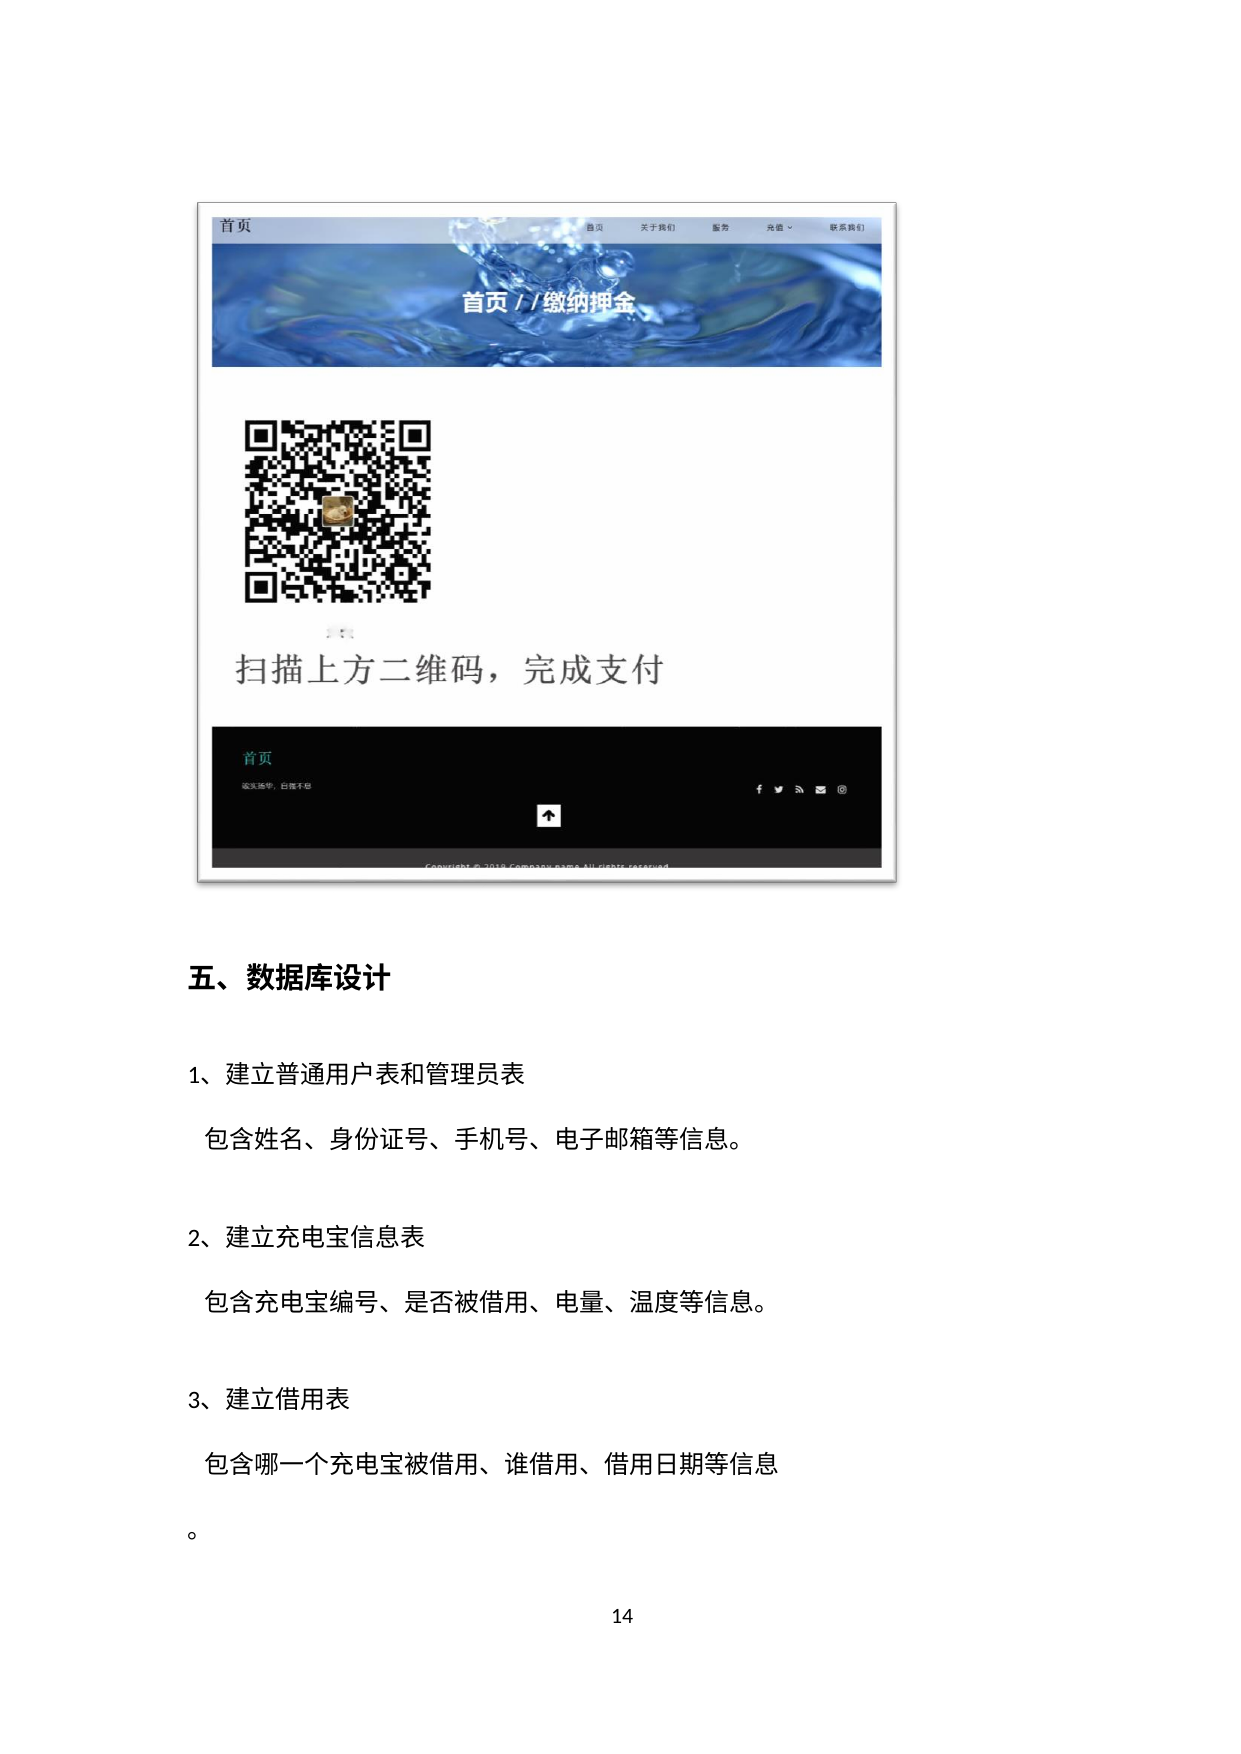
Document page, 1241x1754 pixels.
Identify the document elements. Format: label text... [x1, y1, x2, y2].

list 建立充电宝信息表 [187, 1203, 1053, 1268]
list 建立普通用户表和管理员表 [187, 1041, 1053, 1106]
list 。 [187, 1496, 1053, 1561]
list 建立借用表 [187, 1366, 1053, 1431]
list 包含姓名、身份证号、手机号、电子邮箱等信息。 [187, 1106, 1053, 1171]
picture [187, 195, 906, 895]
list 包含充电宝编号、是否被借用、电量、温度等信息。 [187, 1268, 1053, 1333]
list 五、数据库设计 [187, 943, 1053, 1008]
list 包含哪一个充电宝被借用、谁借用、借用日期等信息 [187, 1431, 1053, 1496]
